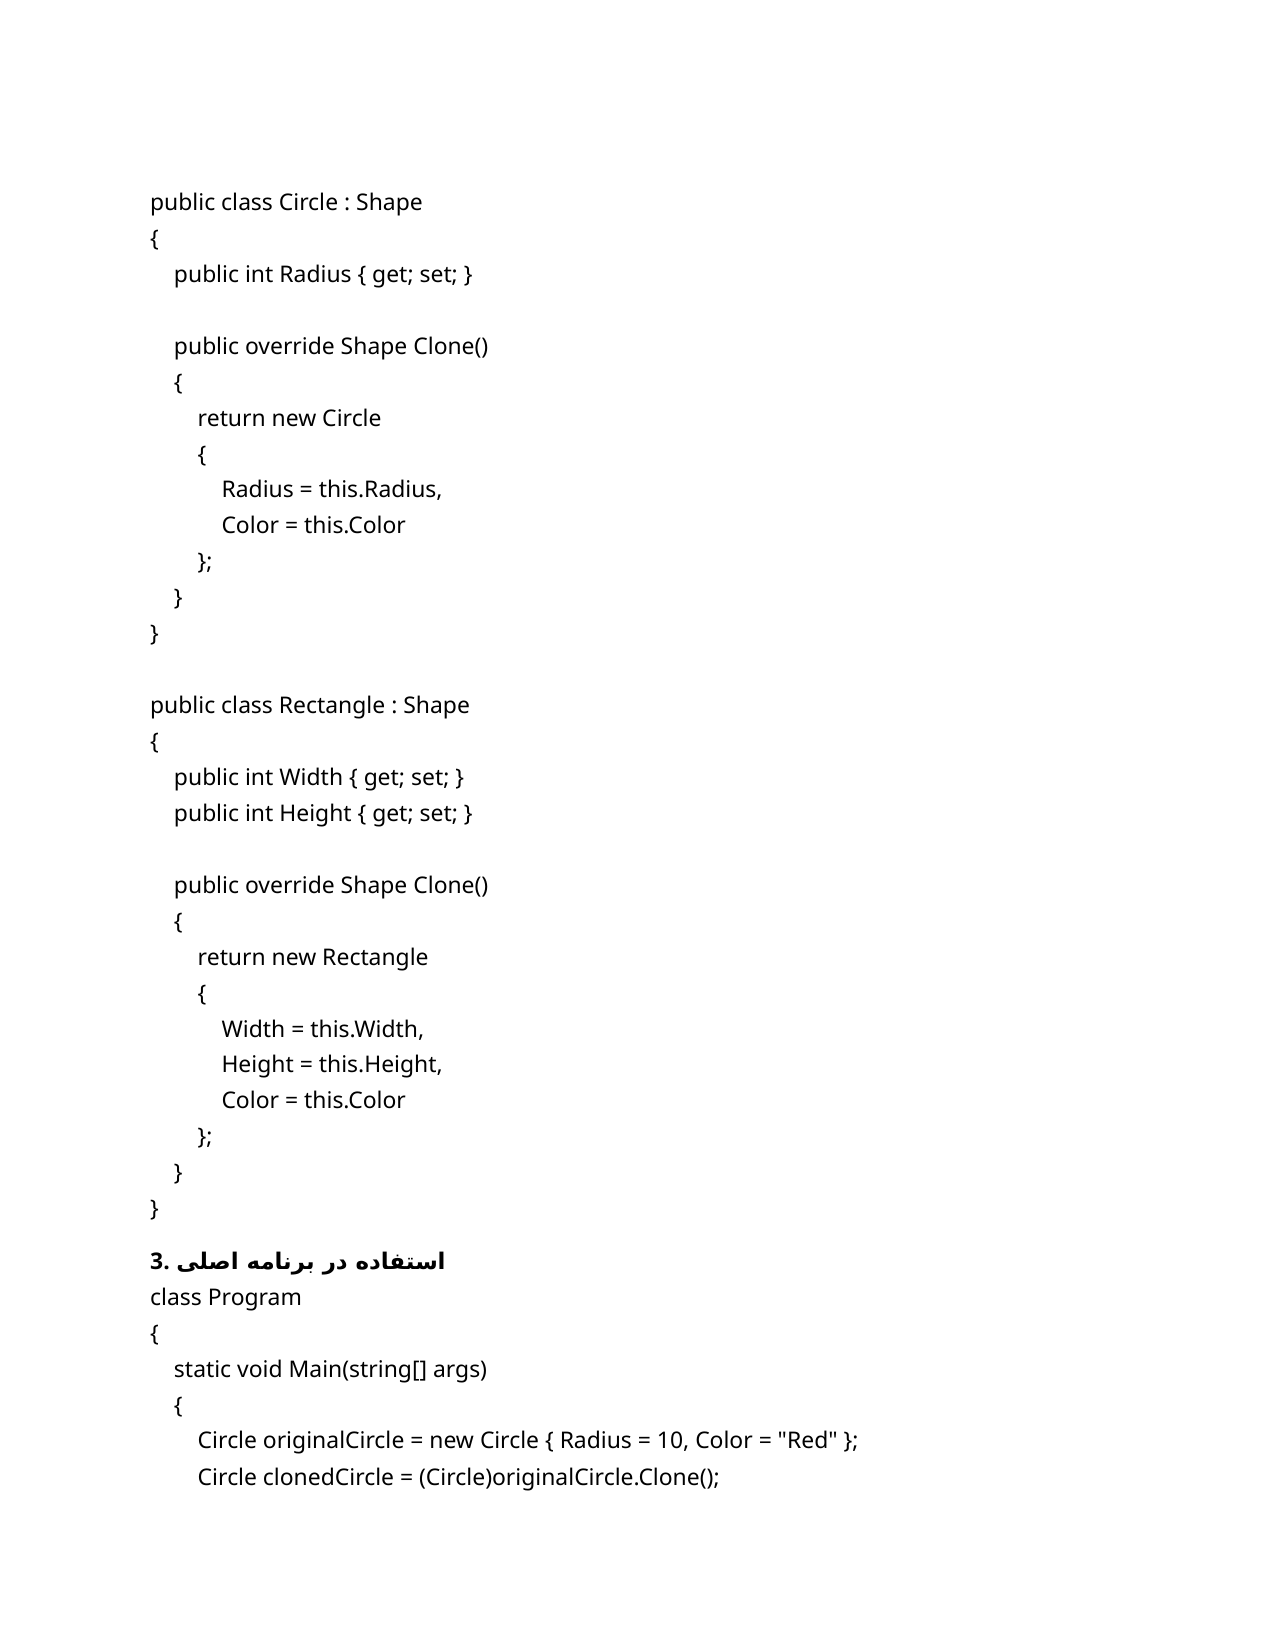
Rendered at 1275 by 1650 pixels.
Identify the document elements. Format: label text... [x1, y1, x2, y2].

text public class Circle : Shape { public int Radius { get; set; } public override Shape Clone() { return new Circle { Radius = this.Radius, Color = this.Color }; } } public class Rectangle : Shape { public int Width { get; set; } public int Height { get; set; } public override Shape Clone() { return new Rectangle { Width = this.Width, Height = this.Height, Color = this.Color }; } } [150, 150, 1125, 1223]
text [150, 1245, 1125, 1492]
